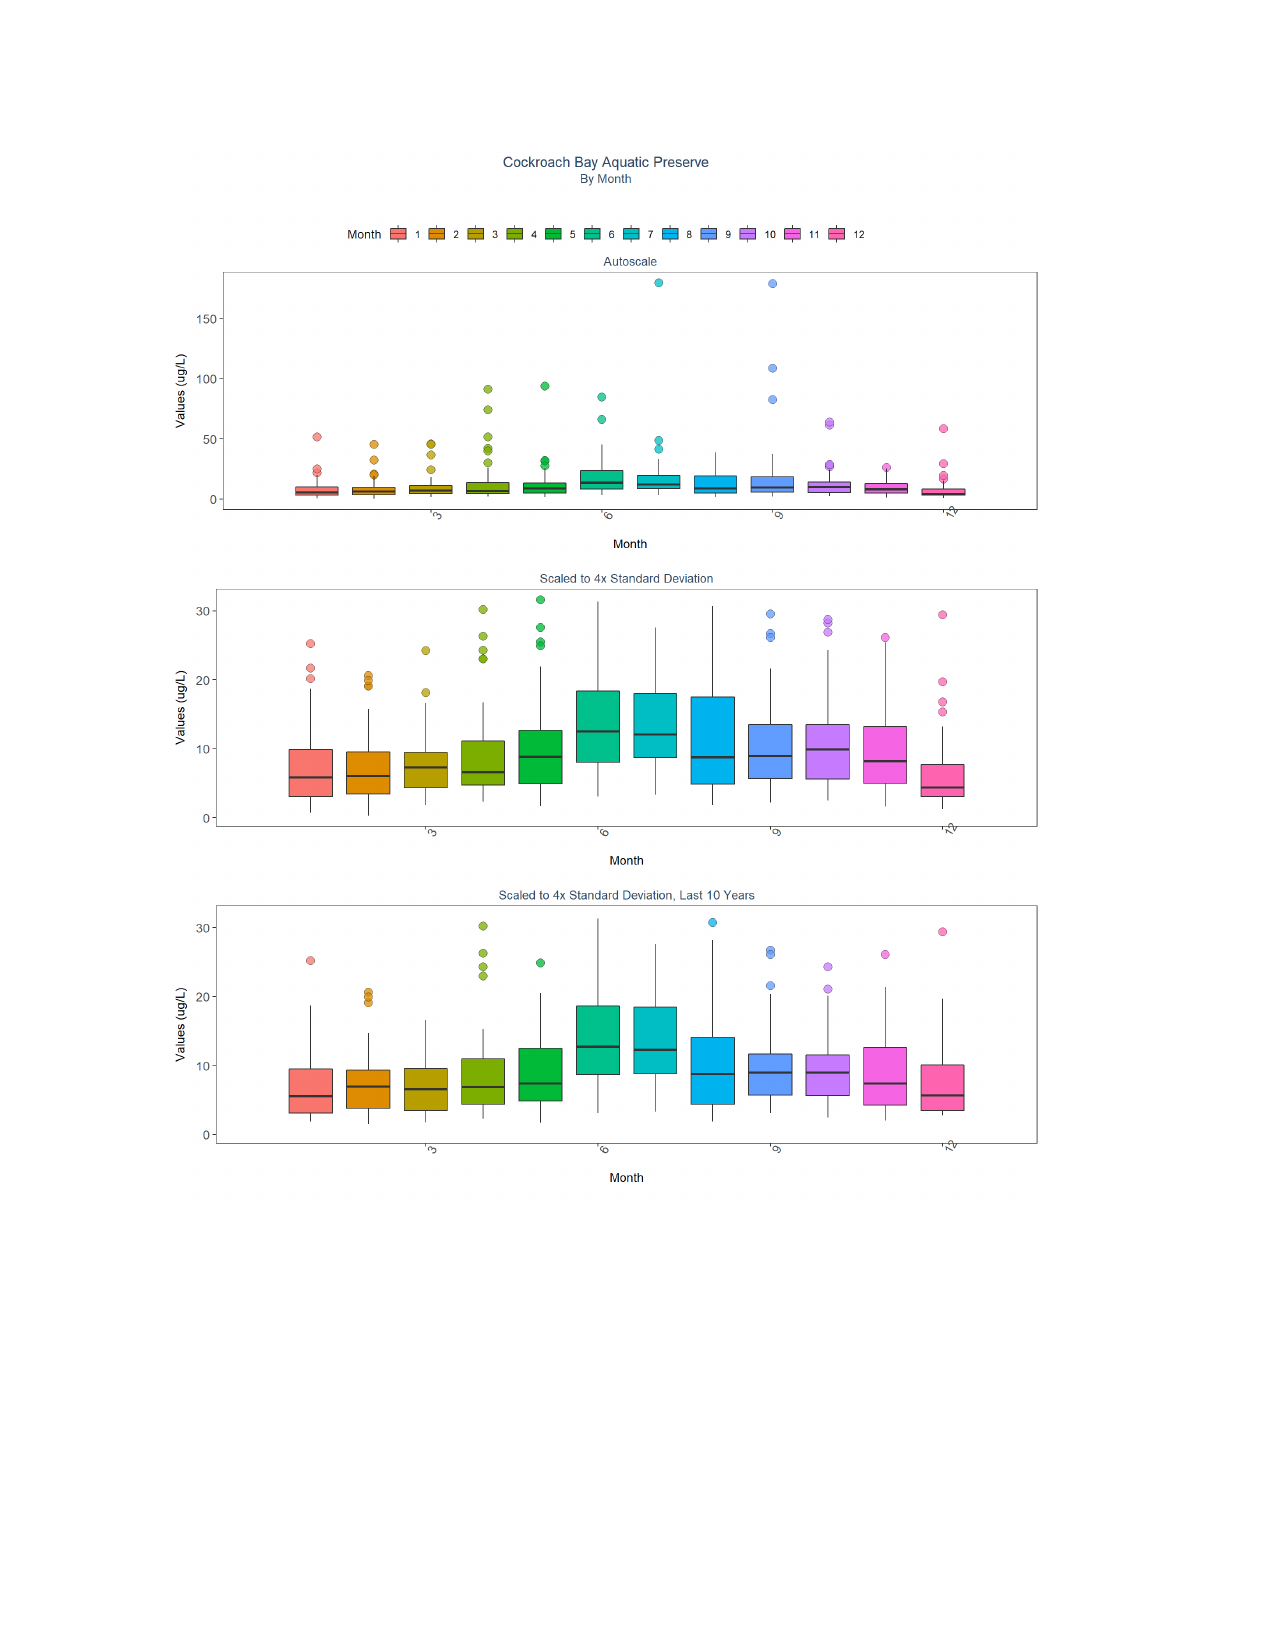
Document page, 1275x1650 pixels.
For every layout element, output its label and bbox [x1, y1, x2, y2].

picture [168, 150, 1044, 1200]
